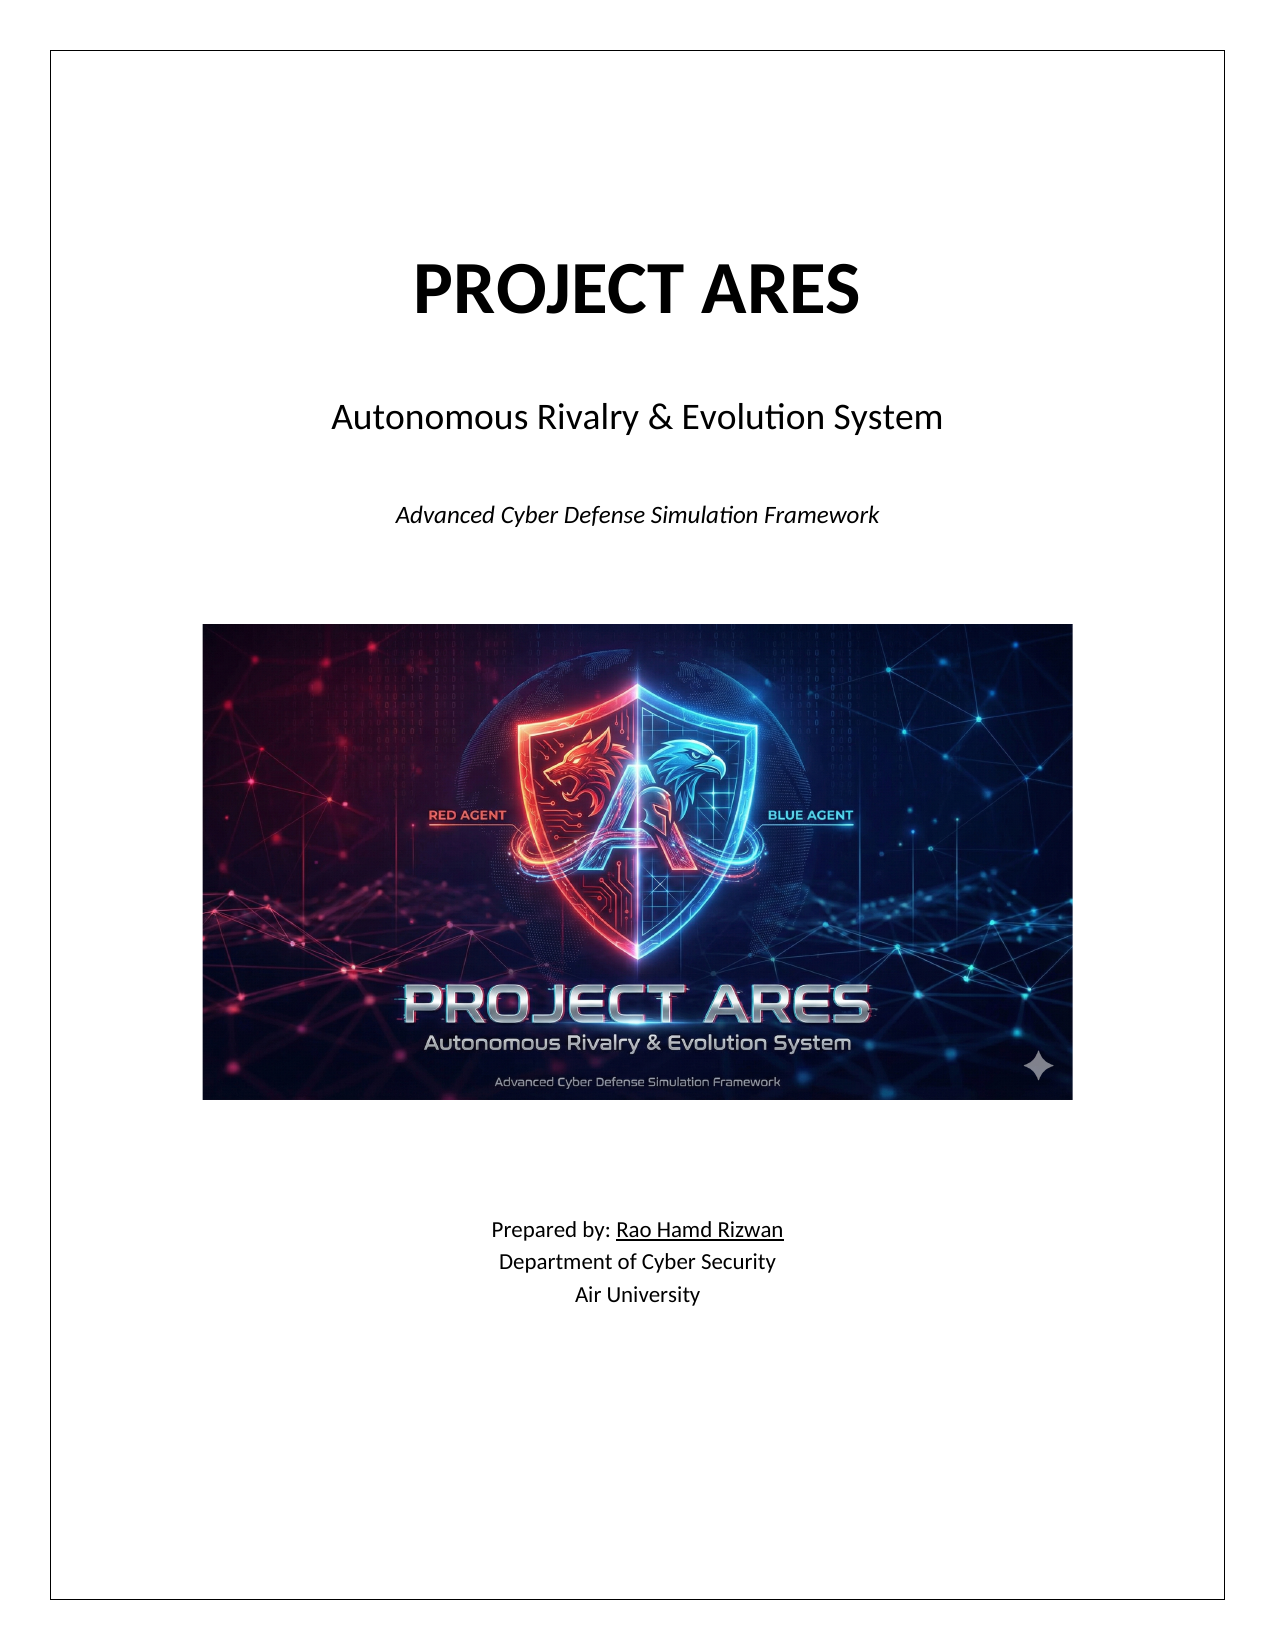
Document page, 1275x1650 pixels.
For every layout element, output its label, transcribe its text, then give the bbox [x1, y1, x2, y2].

text Prepared by: Rao Hamd Rizwan Department of Cyber Security Air University [187, 1215, 1087, 1308]
text PROJECT ARES [187, 241, 1087, 367]
picture [202, 624, 1073, 1100]
text Advanced Cyber Defense Simulation Framework [187, 499, 1087, 599]
text Autonomous Rivalry & Evolution System [187, 393, 1087, 473]
